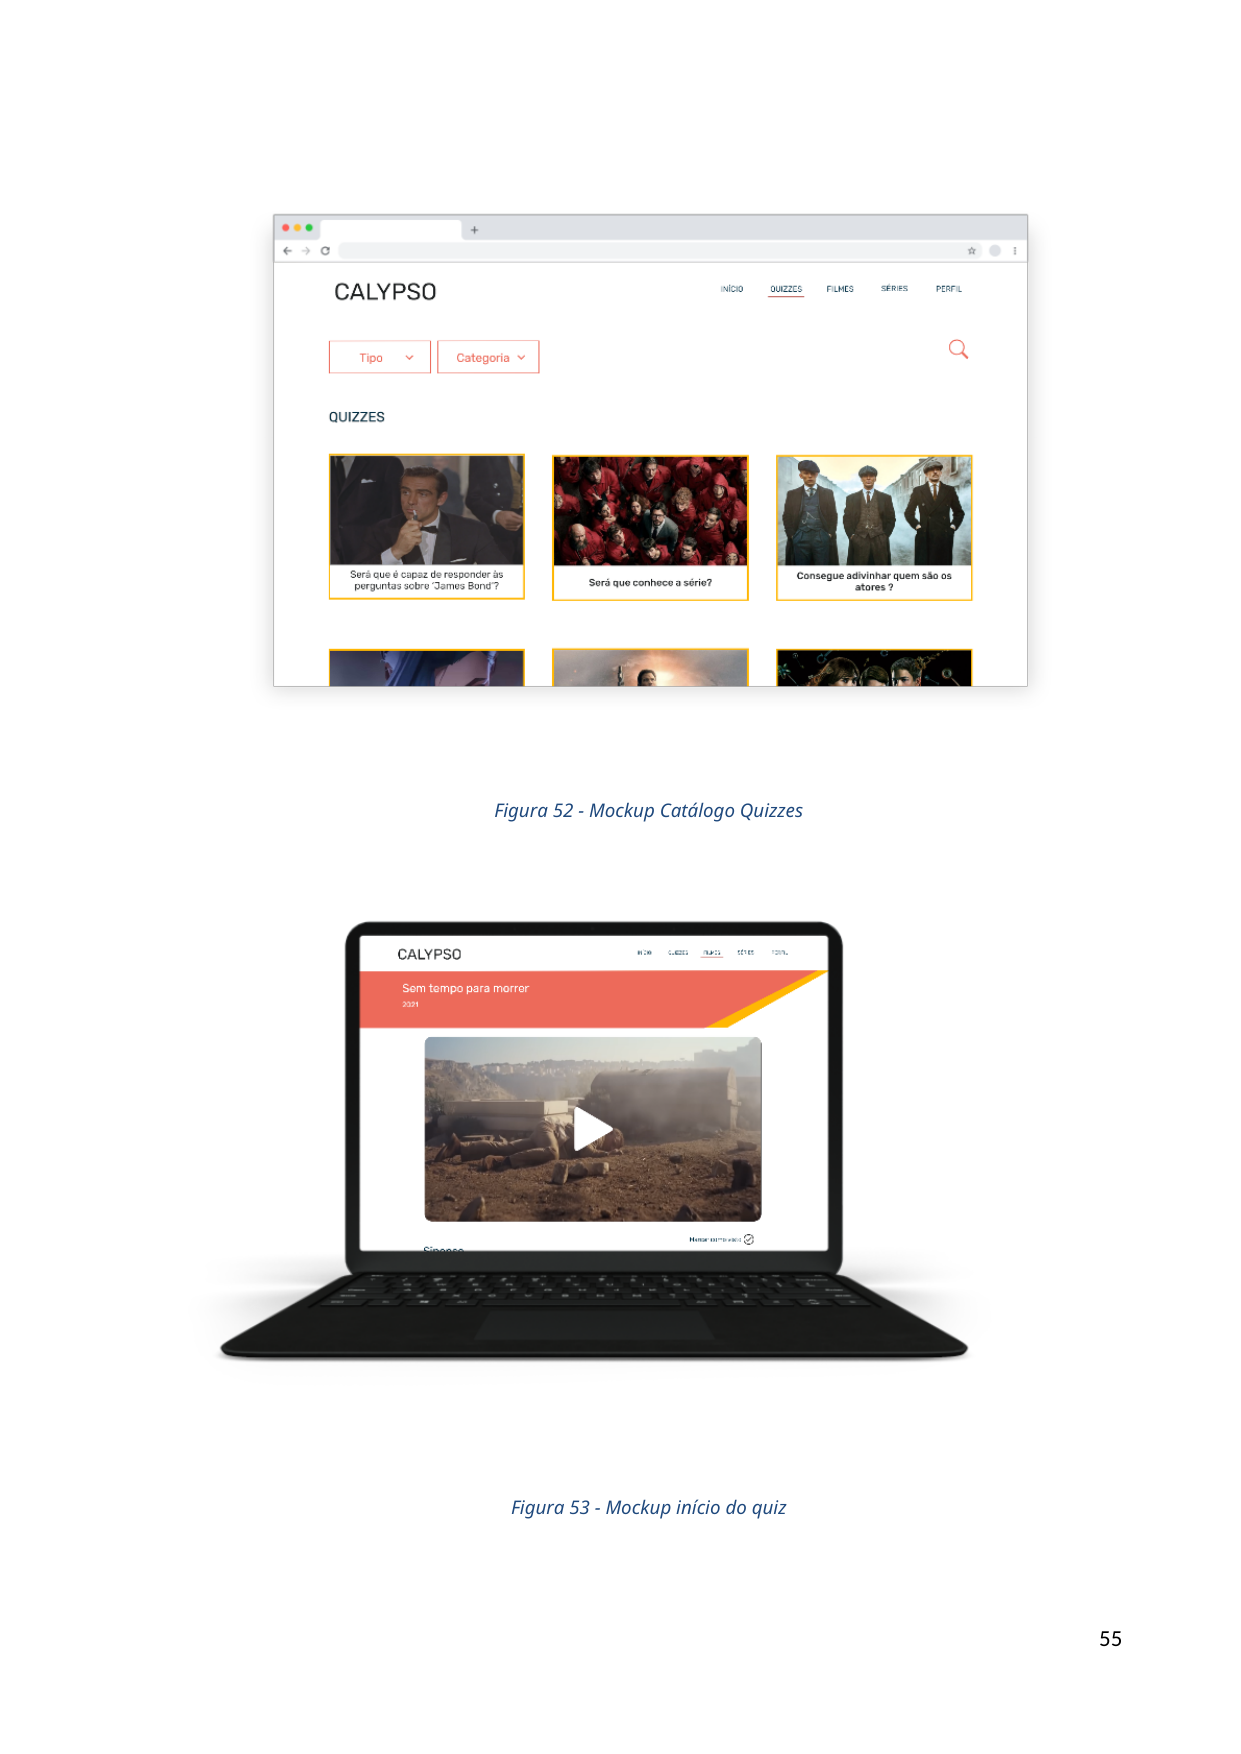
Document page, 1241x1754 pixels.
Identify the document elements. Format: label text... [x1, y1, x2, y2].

picture [177, 844, 1011, 1469]
picture [233, 147, 1067, 773]
text Figura 52 - Mockup Catálogo Quizzes [177, 798, 1122, 823]
text Figura 53 - Mockup início do quiz [177, 1494, 1122, 1519]
